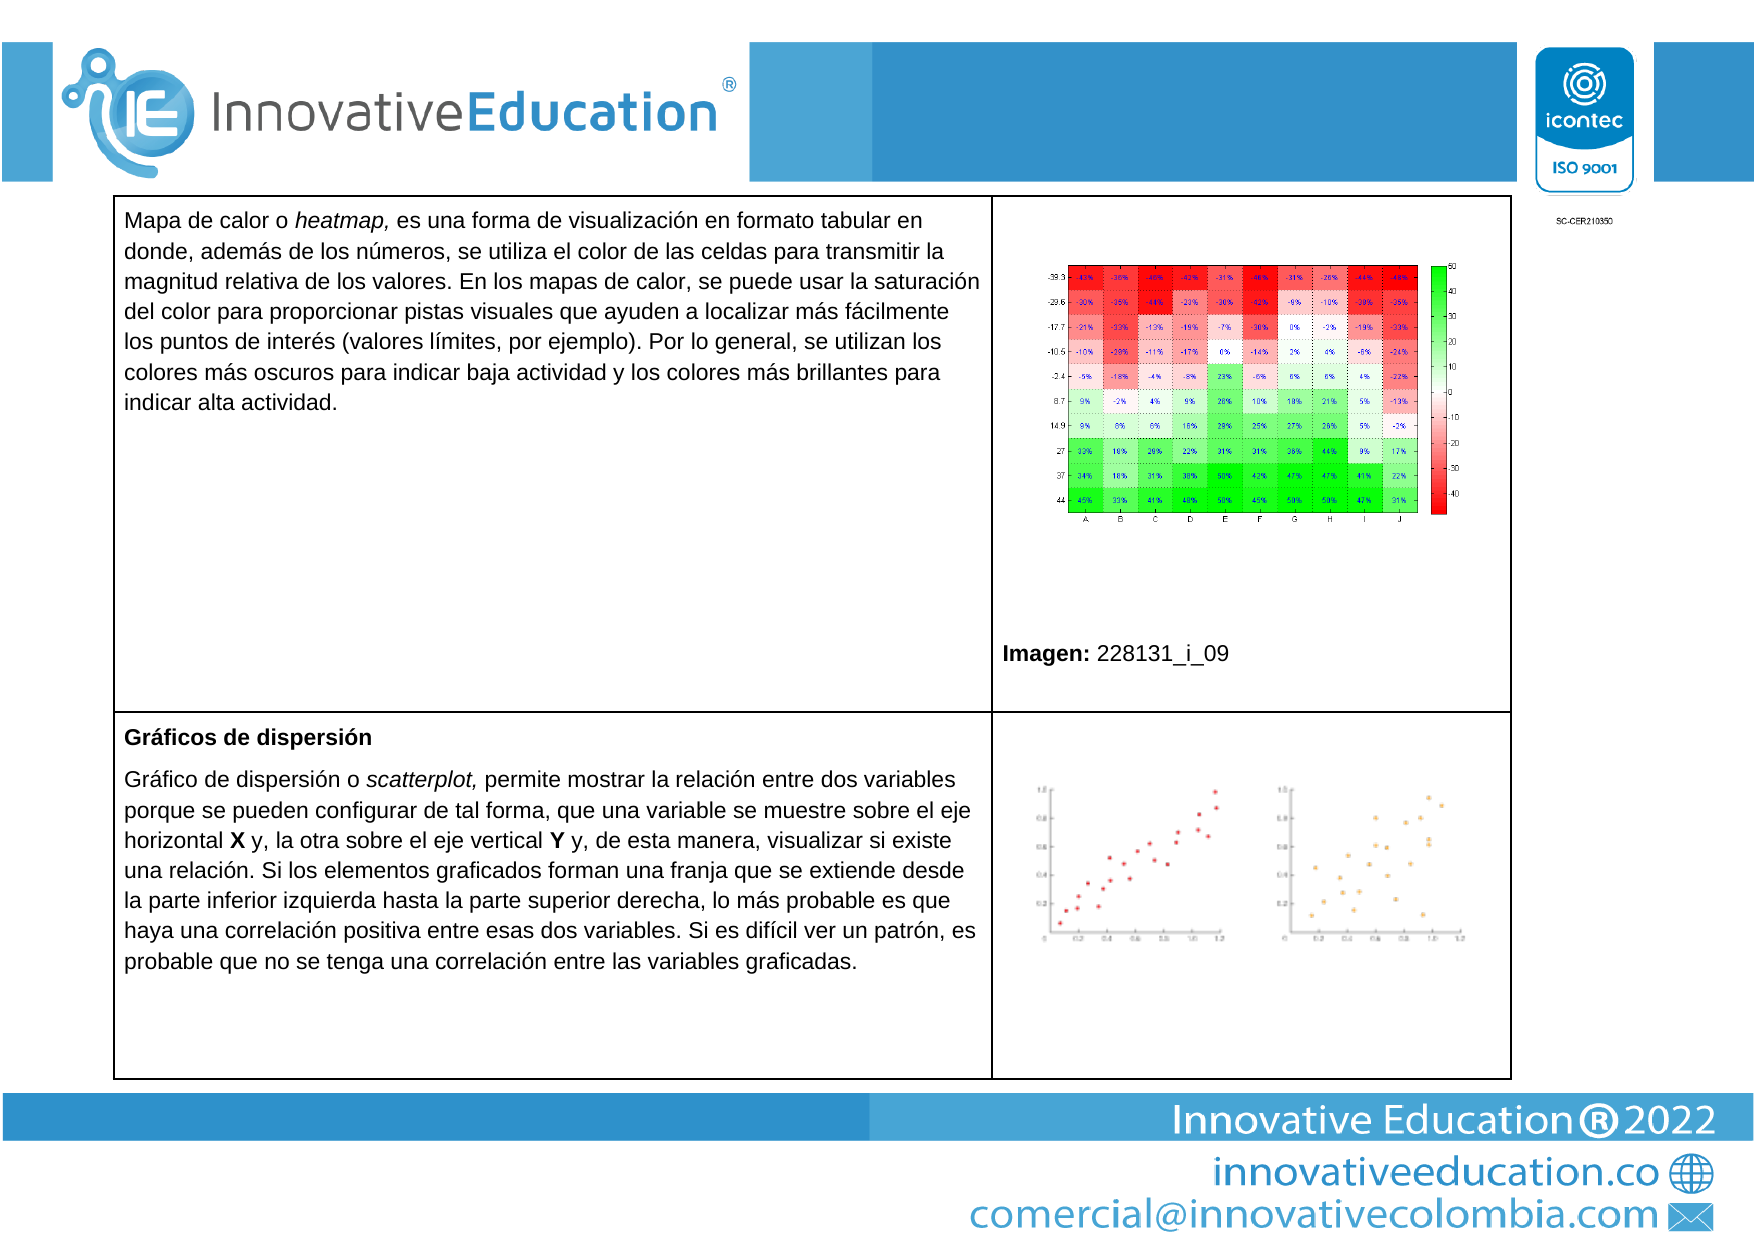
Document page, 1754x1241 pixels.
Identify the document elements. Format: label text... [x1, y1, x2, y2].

picture [1002, 753, 1500, 973]
picture [1654, 29, 1754, 195]
picture [1002, 242, 1507, 546]
picture [1532, 45, 1637, 227]
table_cell Imagen: 228131_i_10 [993, 713, 1510, 1077]
picture [2, 29, 1517, 195]
picture [2, 1092, 1754, 1238]
table_cell Imagen: 228131_i_09 [993, 197, 1510, 711]
